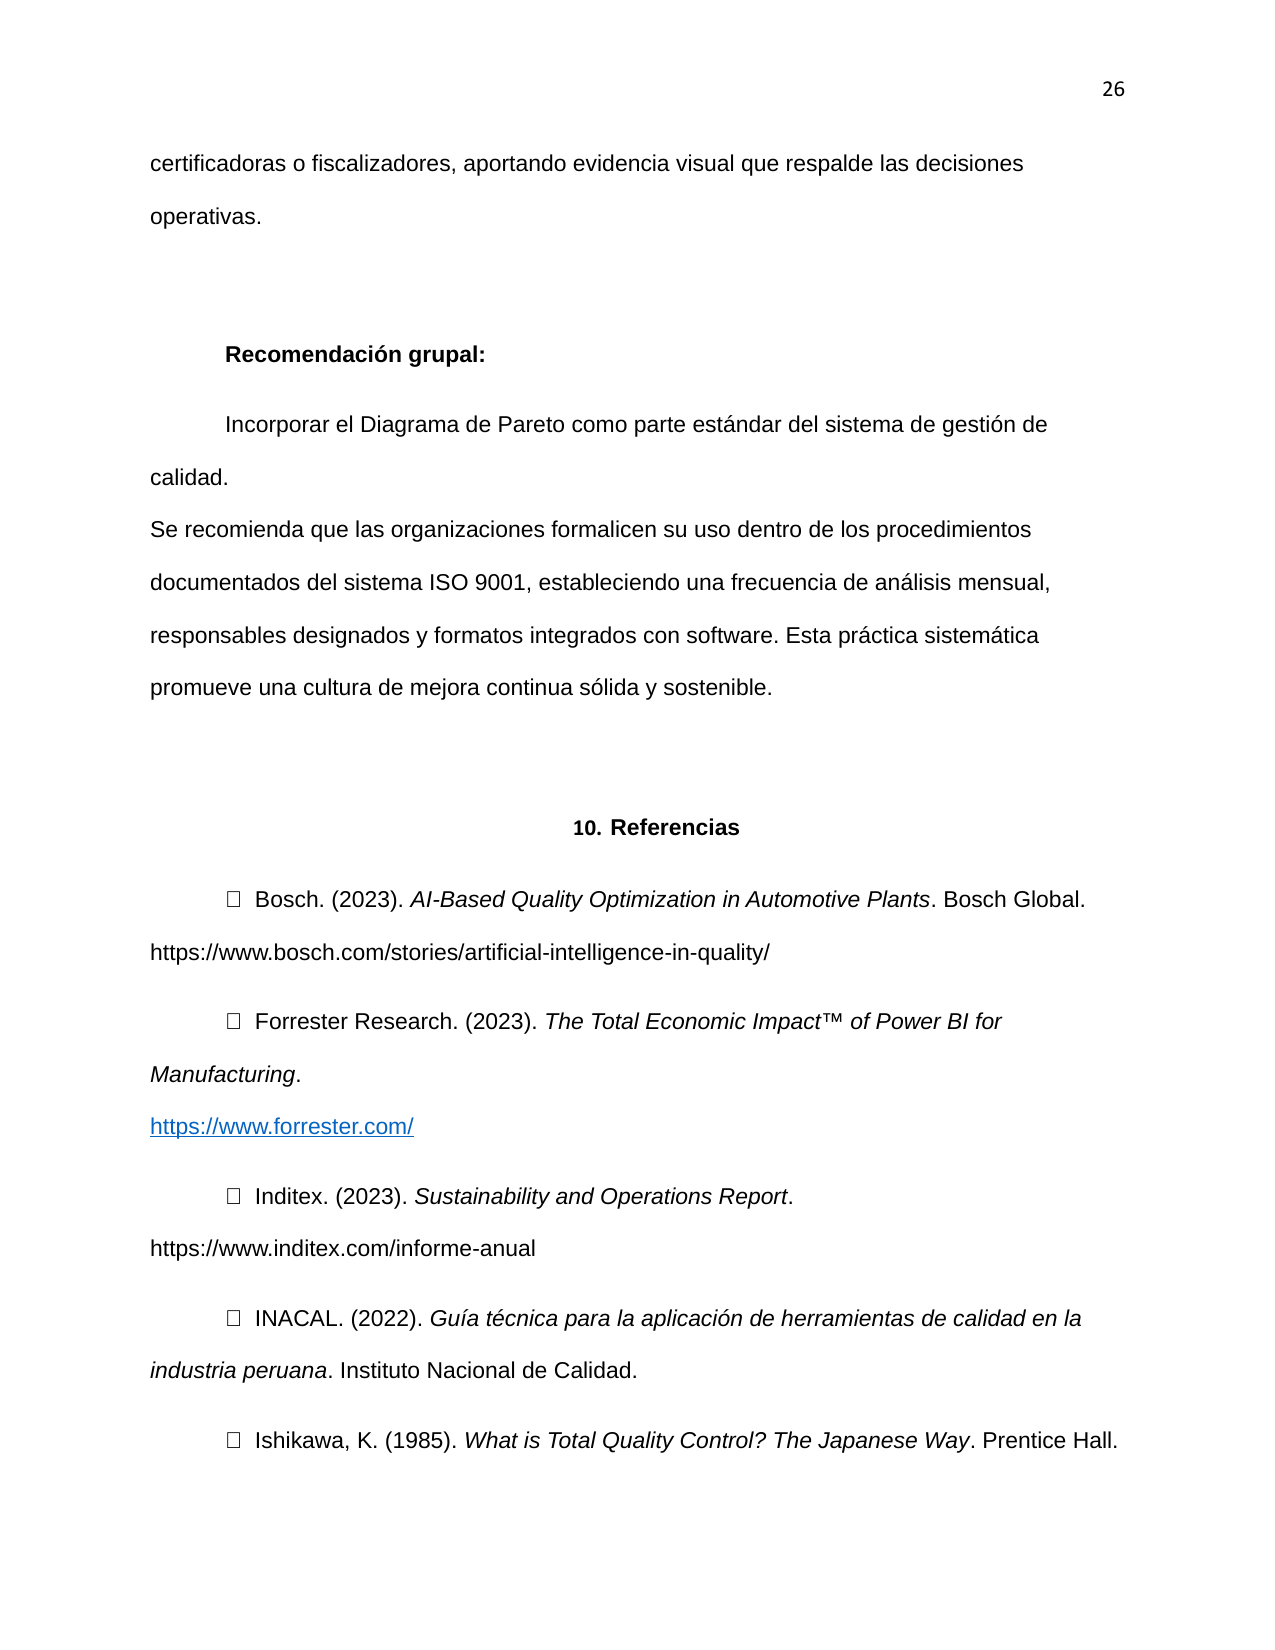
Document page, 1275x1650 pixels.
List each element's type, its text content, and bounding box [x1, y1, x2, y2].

text Recomendación grupal: [150, 341, 1125, 368]
text Incorporar el Diagrama de Pareto como parte estándar del sistema de gestión de calidad. Se recomienda que las organizaciones formalicen su uso dentro de los procedimientos documentados del sistema ISO 9001, estableciendo una frecuencia de análisis mensual, responsables designados y formatos integrados con software. Esta práctica sistemática promueve una cultura de mejora continua sólida y sostenible. [150, 411, 1125, 701]
list Referencias [187, 813, 1125, 841]
text  Forrester Research. (2023). The Total Economic Impact™ of Power BI for Manufacturing. https://www.forrester.com/ [150, 1008, 1125, 1140]
text  Inditex. (2023). Sustainability and Operations Report. https://www.inditex.com/informe-anual [150, 1183, 1125, 1262]
text  Bosch. (2023). AI-Based Quality Optimization in Automotive Plants. Bosch Global. https://www.bosch.com/stories/artificial-intelligence-in-quality/ [150, 886, 1125, 965]
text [150, 150, 1125, 229]
text  INACAL. (2022). Guía técnica para la aplicación de herramientas de calidad en la industria peruana. Instituto Nacional de Calidad. [150, 1305, 1125, 1384]
text  Ishikawa, K. (1985). What is Total Quality Control? The Japanese Way. Prentice Hall. [150, 1427, 1125, 1453]
